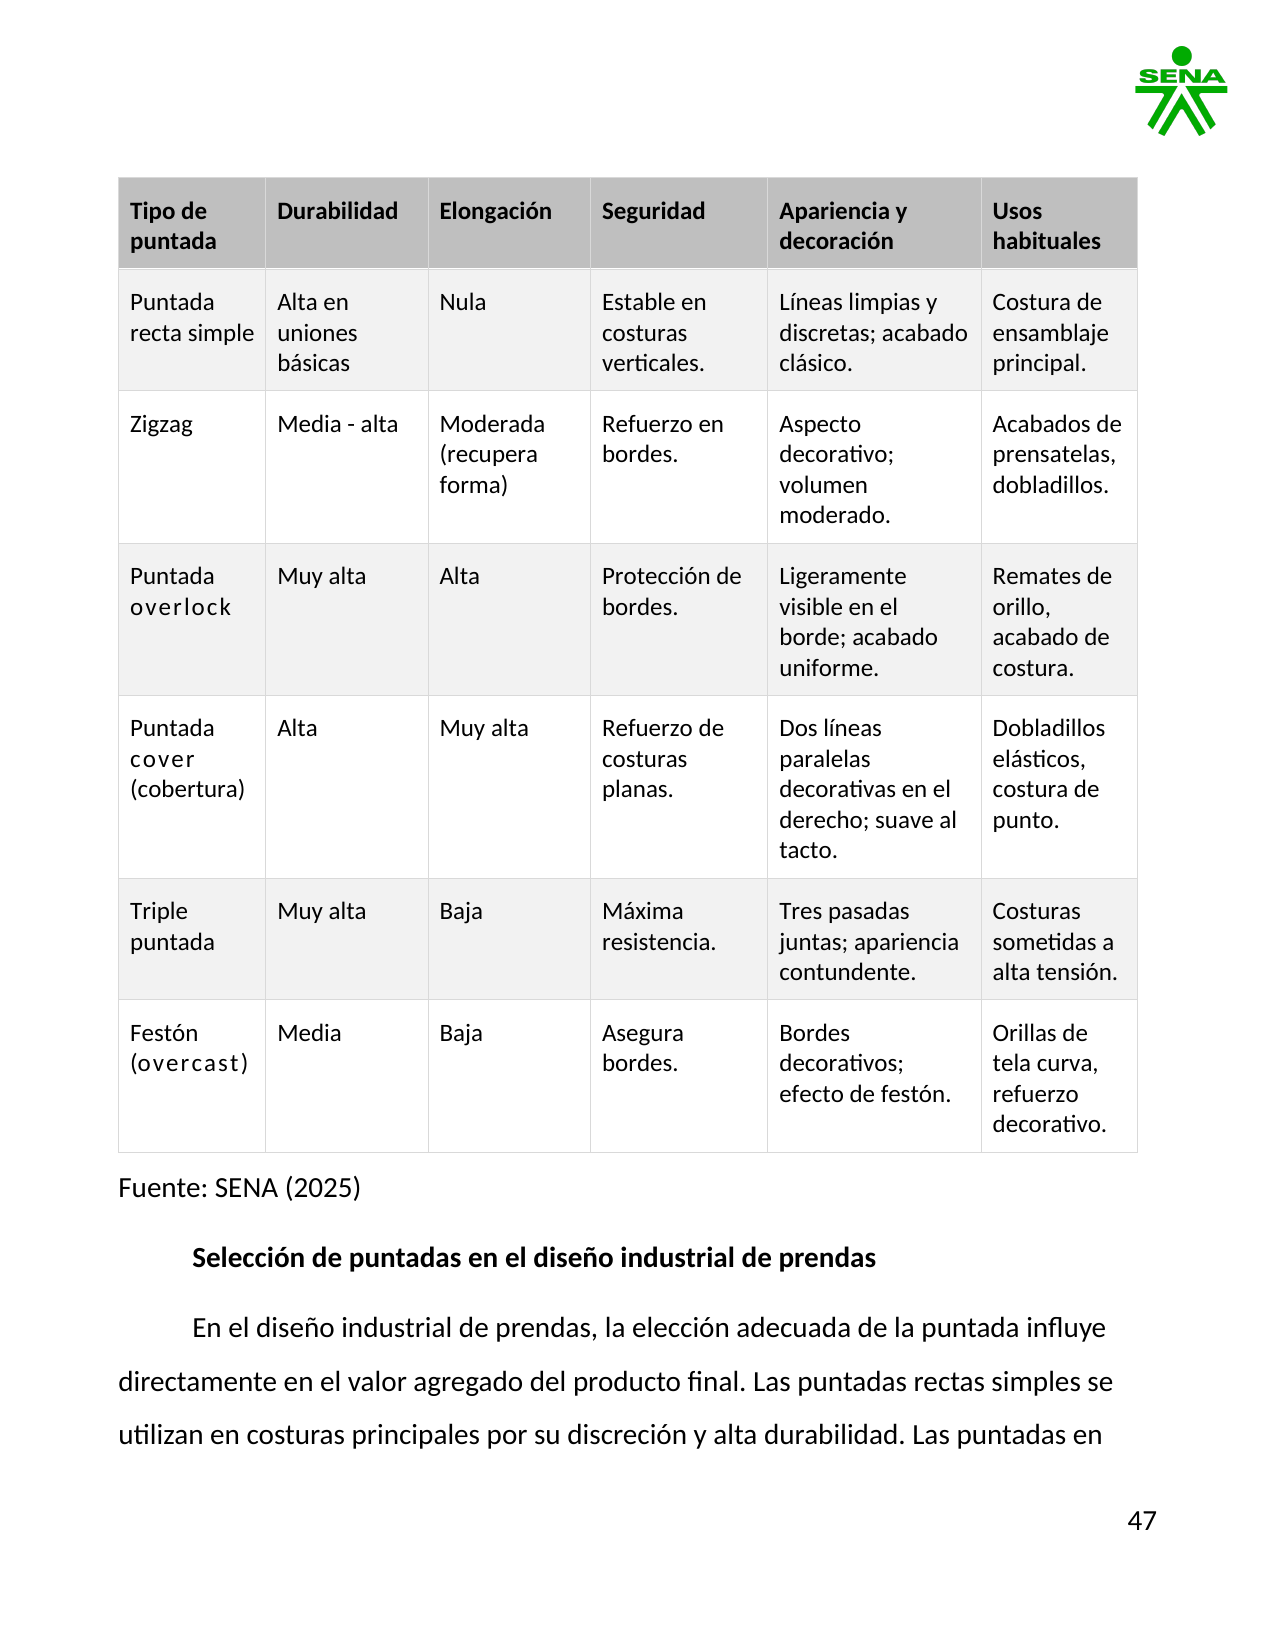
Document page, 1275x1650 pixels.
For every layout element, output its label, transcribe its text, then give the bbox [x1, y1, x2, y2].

table_cell Baja [429, 1000, 590, 1152]
table_cell Muy alta [266, 879, 428, 999]
text Fuente: SENA (2025) [118, 1169, 1157, 1205]
table_cell Puntada cover (cobertura) [119, 696, 265, 878]
table_header Tipo de puntada [119, 178, 265, 268]
table_header Usos habituales [982, 178, 1137, 268]
table_cell Acabados de prensatelas, dobladillos. [982, 391, 1137, 542]
table_cell Protección de bordes. [591, 544, 767, 695]
table_cell Puntada overlock [119, 544, 265, 695]
table_cell Refuerzo de costuras planas. [591, 696, 767, 878]
picture [1135, 46, 1228, 136]
table_cell Costuras sometidas a alta tensión. [982, 879, 1137, 999]
table_cell Costura de ensamblaje principal. [982, 270, 1137, 390]
table_cell Media [266, 1000, 428, 1152]
table_cell Muy alta [266, 544, 428, 695]
table_header Seguridad [591, 178, 767, 268]
text Selección de puntadas en el diseño industrial de prendas [118, 1239, 1157, 1275]
table_header Apariencia y decoración [768, 178, 981, 268]
table_cell Orillas de tela curva, refuerzo decorativo. [982, 1000, 1137, 1152]
table_cell Zigzag [119, 391, 265, 542]
table_cell Media - alta [266, 391, 428, 542]
table_cell Ligeramente visible en el borde; acabado uniforme. [768, 544, 981, 695]
table_cell Líneas limpias y discretas; acabado clásico. [768, 270, 981, 390]
table_header Durabilidad [266, 178, 428, 268]
table_cell Estable en costuras verticales. [591, 270, 767, 390]
table_cell Alta en uniones básicas [266, 270, 428, 390]
table_cell Alta [429, 544, 590, 695]
table_cell Festón (overcast) [119, 1000, 265, 1152]
table_cell Baja [429, 879, 590, 999]
table_cell Asegura bordes. [591, 1000, 767, 1152]
table_cell Remates de orillo, acabado de costura. [982, 544, 1137, 695]
table_cell Alta [266, 696, 428, 878]
table_cell Máxima resistencia. [591, 879, 767, 999]
table_cell Puntada recta simple [119, 270, 265, 390]
table_cell Muy alta [429, 696, 590, 878]
table_cell Nula [429, 270, 590, 390]
table_cell Moderada (recupera forma) [429, 391, 590, 542]
table_cell Tres pasadas juntas; apariencia contundente. [768, 879, 981, 999]
table_cell Triple puntada [119, 879, 265, 999]
table_cell Aspecto decorativo; volumen moderado. [768, 391, 981, 542]
table_cell Bordes decorativos; efecto de festón. [768, 1000, 981, 1152]
table_cell Refuerzo en bordes. [591, 391, 767, 542]
table_cell Dobladillos elásticos, costura de punto. [982, 696, 1137, 878]
table_header Elongación [429, 178, 590, 268]
table_cell Dos líneas paralelas decorativas en el derecho; suave al tacto. [768, 696, 981, 878]
